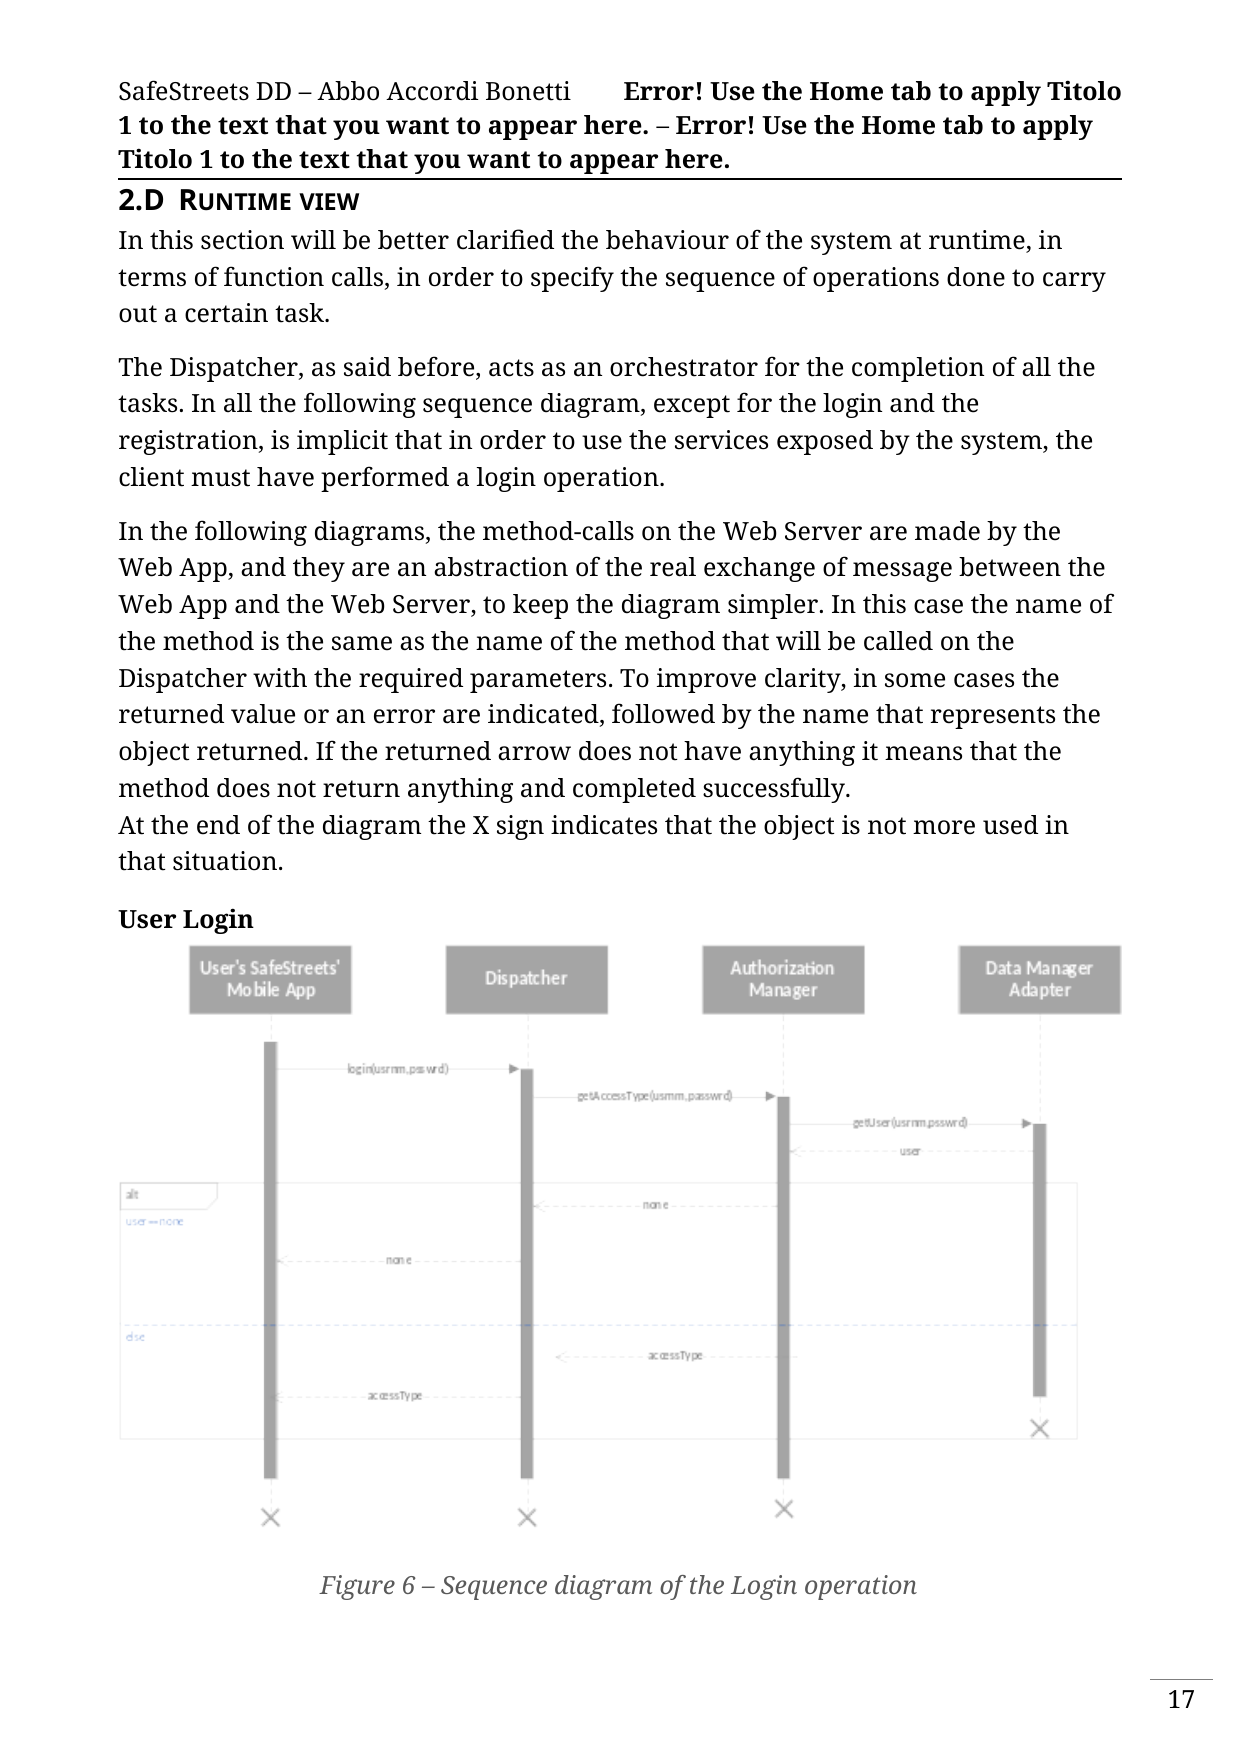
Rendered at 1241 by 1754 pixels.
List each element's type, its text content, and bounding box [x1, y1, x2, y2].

subtitle User Login [118, 902, 1122, 936]
subtitle Runtime view [118, 180, 1122, 219]
text The Dispatcher, as said before, acts as an orchestrator for the completion of all the tasks. In all the following sequence diagram, except for the login and the registration, is implicit that in order to use the services exposed by the system, the client must have performed a login operation. [118, 349, 1122, 494]
text In the following diagrams, the method-calls on the Web Server are made by the Web App, and they are an abstraction of the real exchange of message between the Web App and the Web Server, to keep the diagram simpler. In this case the name of the method is the same as the name of the method that will be called on the Dispatcher with the required parameters. To improve clarity, in some cases the returned value or an error are indicated, followed by the name that represents the object returned. If the returned arrow does not have anything it means that the method does not return anything and completed successfully. At the end of the diagram the X sign indicates that the object is not more used in that situation. [118, 513, 1122, 878]
text Figure 6 – Sequence diagram of the Login operation [118, 1568, 1122, 1602]
text In this section will be better clarified the behaviour of the system at runtime, in terms of function calls, in order to specify the sequence of operations done to carry out a certain task. [118, 222, 1122, 330]
